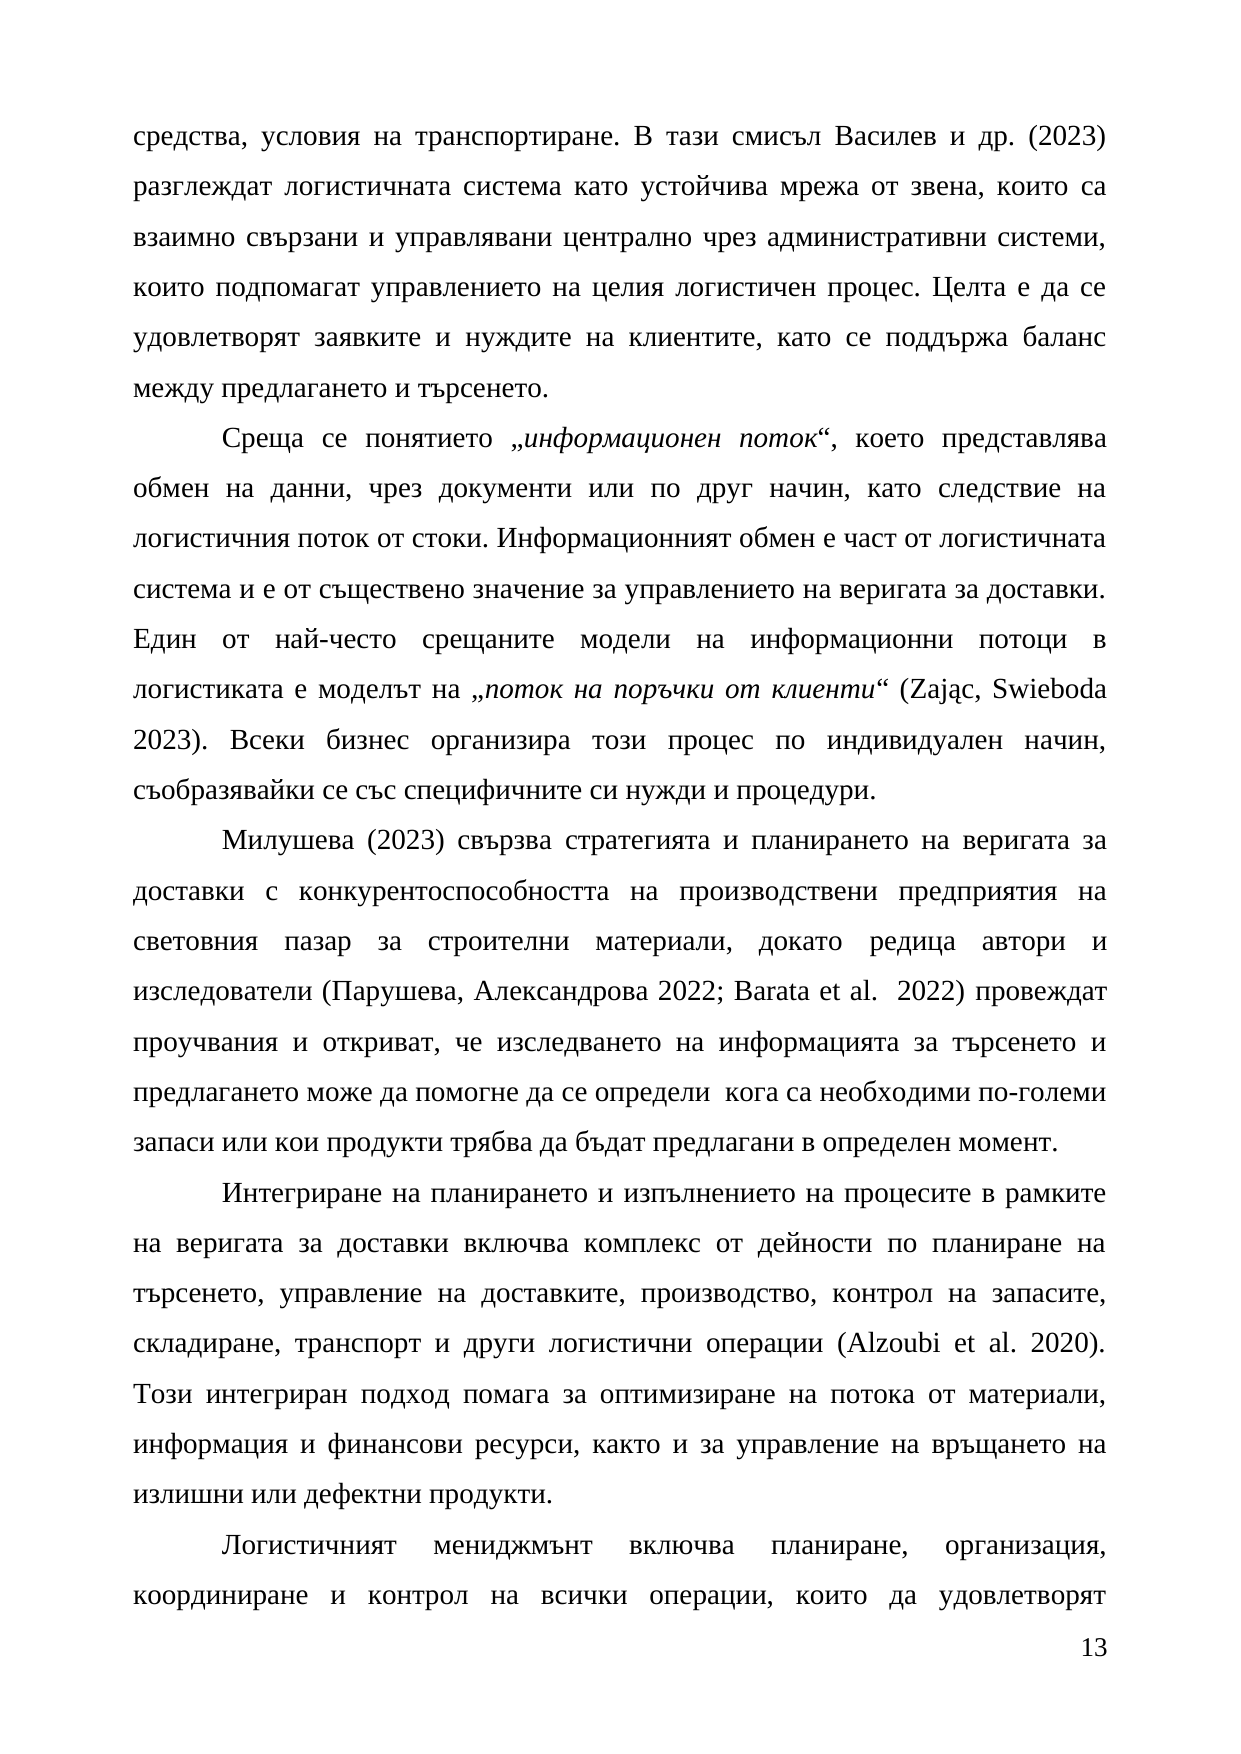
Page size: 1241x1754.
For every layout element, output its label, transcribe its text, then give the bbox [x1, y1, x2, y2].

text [133, 118, 1107, 403]
text Среща се понятието „информационен поток“, което представлява обмен на данни, чрез документи или по друг начин, като следствие на логистичния поток от стоки. Информационният обмен е част от логистичната система и е от съществено значение за управлението на веригата за доставки. Един от най-често срещаните модели на информационни потоци в логистиката е моделът на „поток на поръчки от клиенти“ (Zając, Swieboda 2023). Всеки бизнес организира този процес по индивидуален начин, съобразявайки се със специфичните си нужди и процедури. [133, 420, 1107, 806]
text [133, 1527, 1107, 1611]
text Интегриране на планирането и изпълнението на процесите в рамките на веригата за доставки включва комплекс от дейности по планиране на търсенето, управление на доставките, производство, контрол на запасите, складиране, транспорт и други логистични операции (Alzoubi et al. 2020). Този интегриран подход помага за оптимизиране на потока от материали, информация и финансови ресурси, както и за управление на връщането на излишни или дефектни продукти. [133, 1175, 1107, 1510]
text Милушева (2023) свързва стратегията и планирането на веригата за доставки с конкурентоспособността на производствени предприятия на световния пазар за строителни материали, докато редица автори и изследователи (Парушева, Александрова 2022; Barata et al. 2022) провеждат проучвания и откриват, че изследването на информацията за търсенето и предлагането може да помогне да се определи кога са необходими по-големи запаси или кои продукти трябва да бъдат предлагани в определен момент. [133, 822, 1107, 1158]
